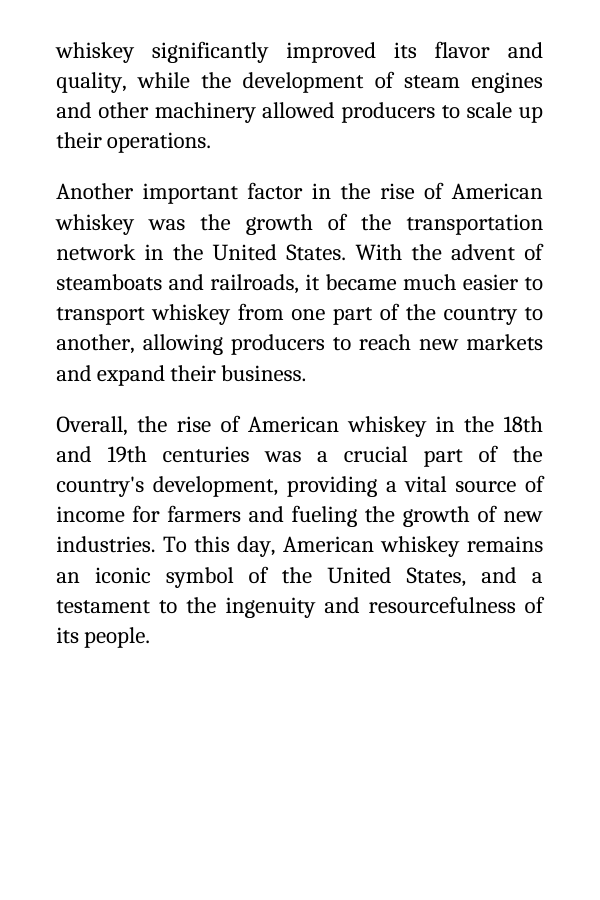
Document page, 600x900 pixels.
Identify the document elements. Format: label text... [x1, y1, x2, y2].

text Another important factor in the rise of American whiskey was the growth of the transportation network in the United States. With the advent of steamboats and railroads, it became much easier to transport whiskey from one part of the country to another, allowing producers to reach new markets and expand their business. [56, 179, 544, 387]
text Overall, the rise of American whiskey in the 18th and 19th centuries was a crucial part of the country's development, providing a vital source of income for farmers and fueling the growth of new industries. To this day, American whiskey remains an iconic symbol of the United States, and a testament to the ingenuity and resourcefulness of its people. [56, 411, 544, 649]
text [56, 37, 544, 154]
